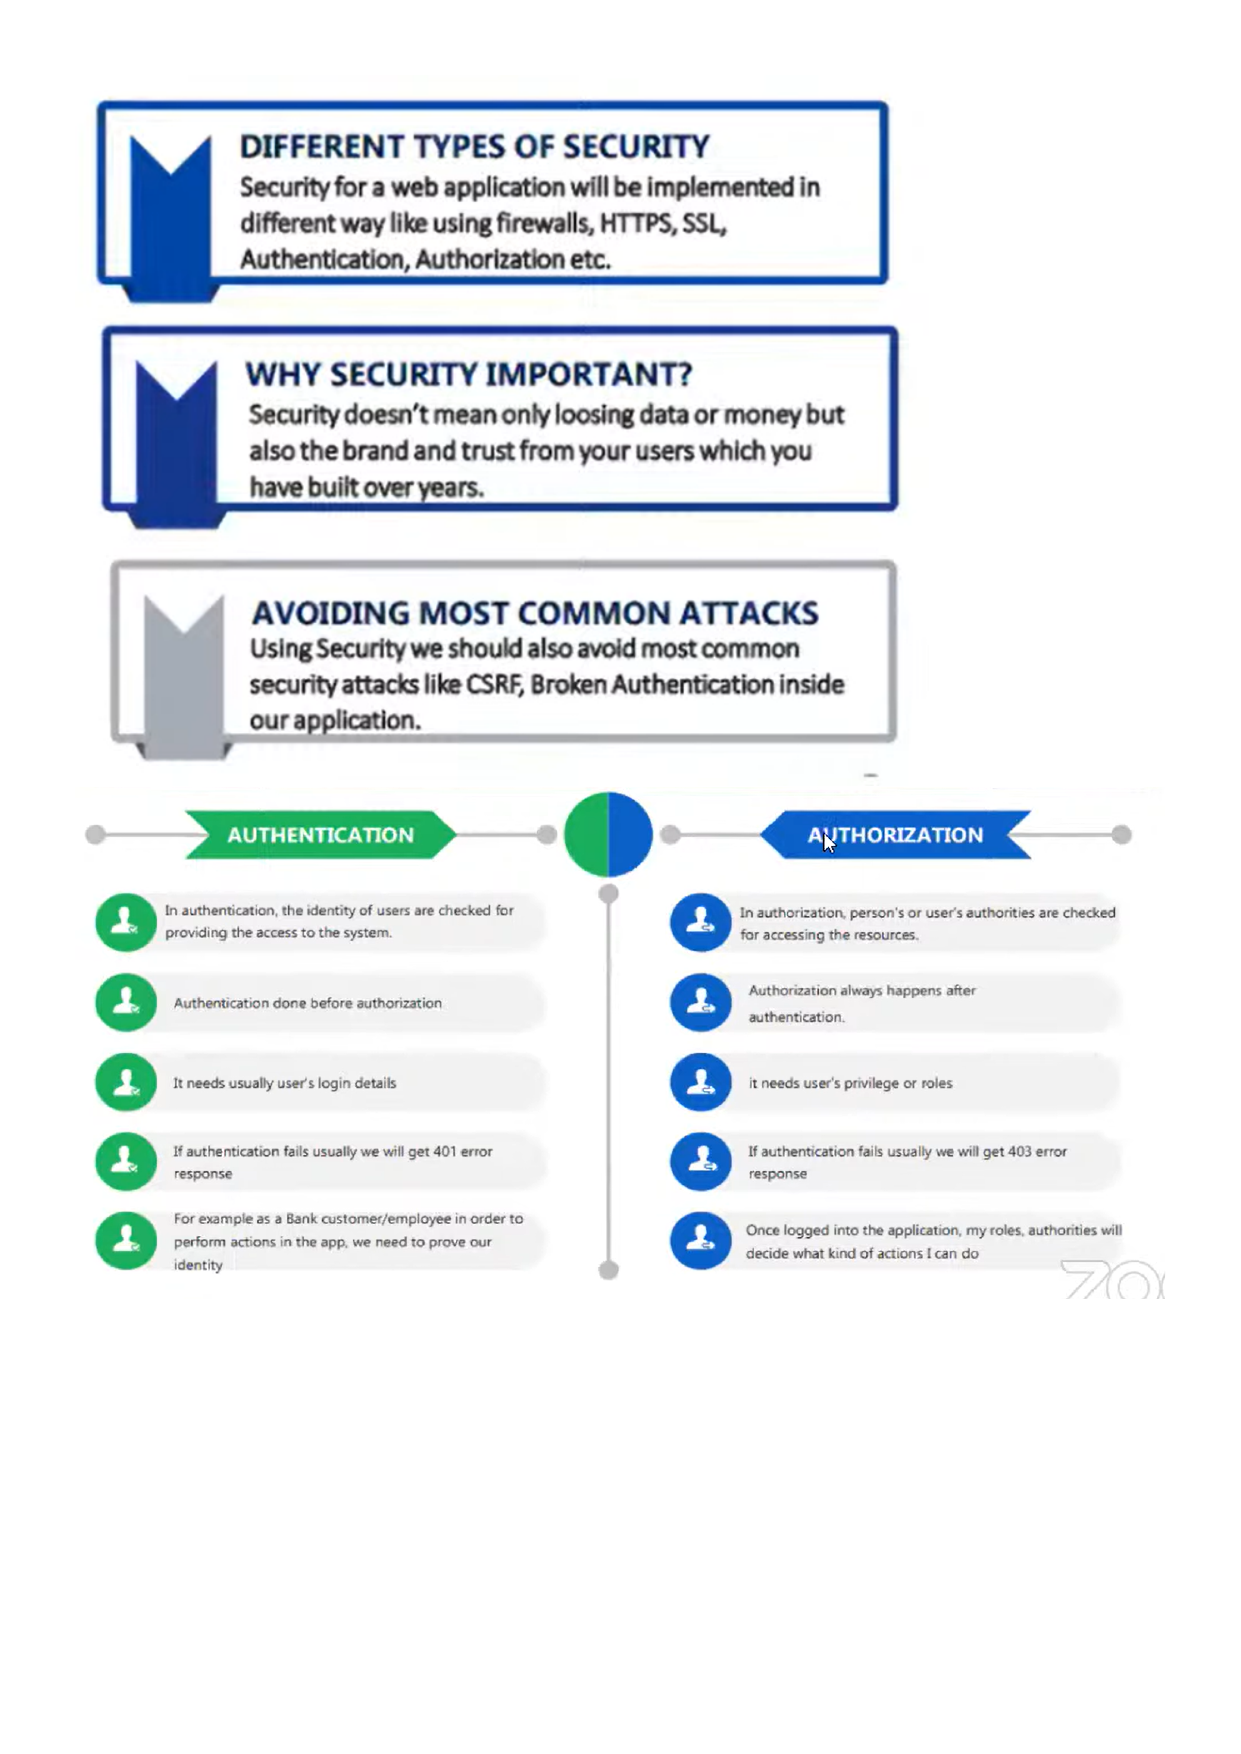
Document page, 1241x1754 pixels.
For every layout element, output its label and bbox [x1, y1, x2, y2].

picture [75, 787, 1166, 1299]
picture [75, 75, 929, 786]
